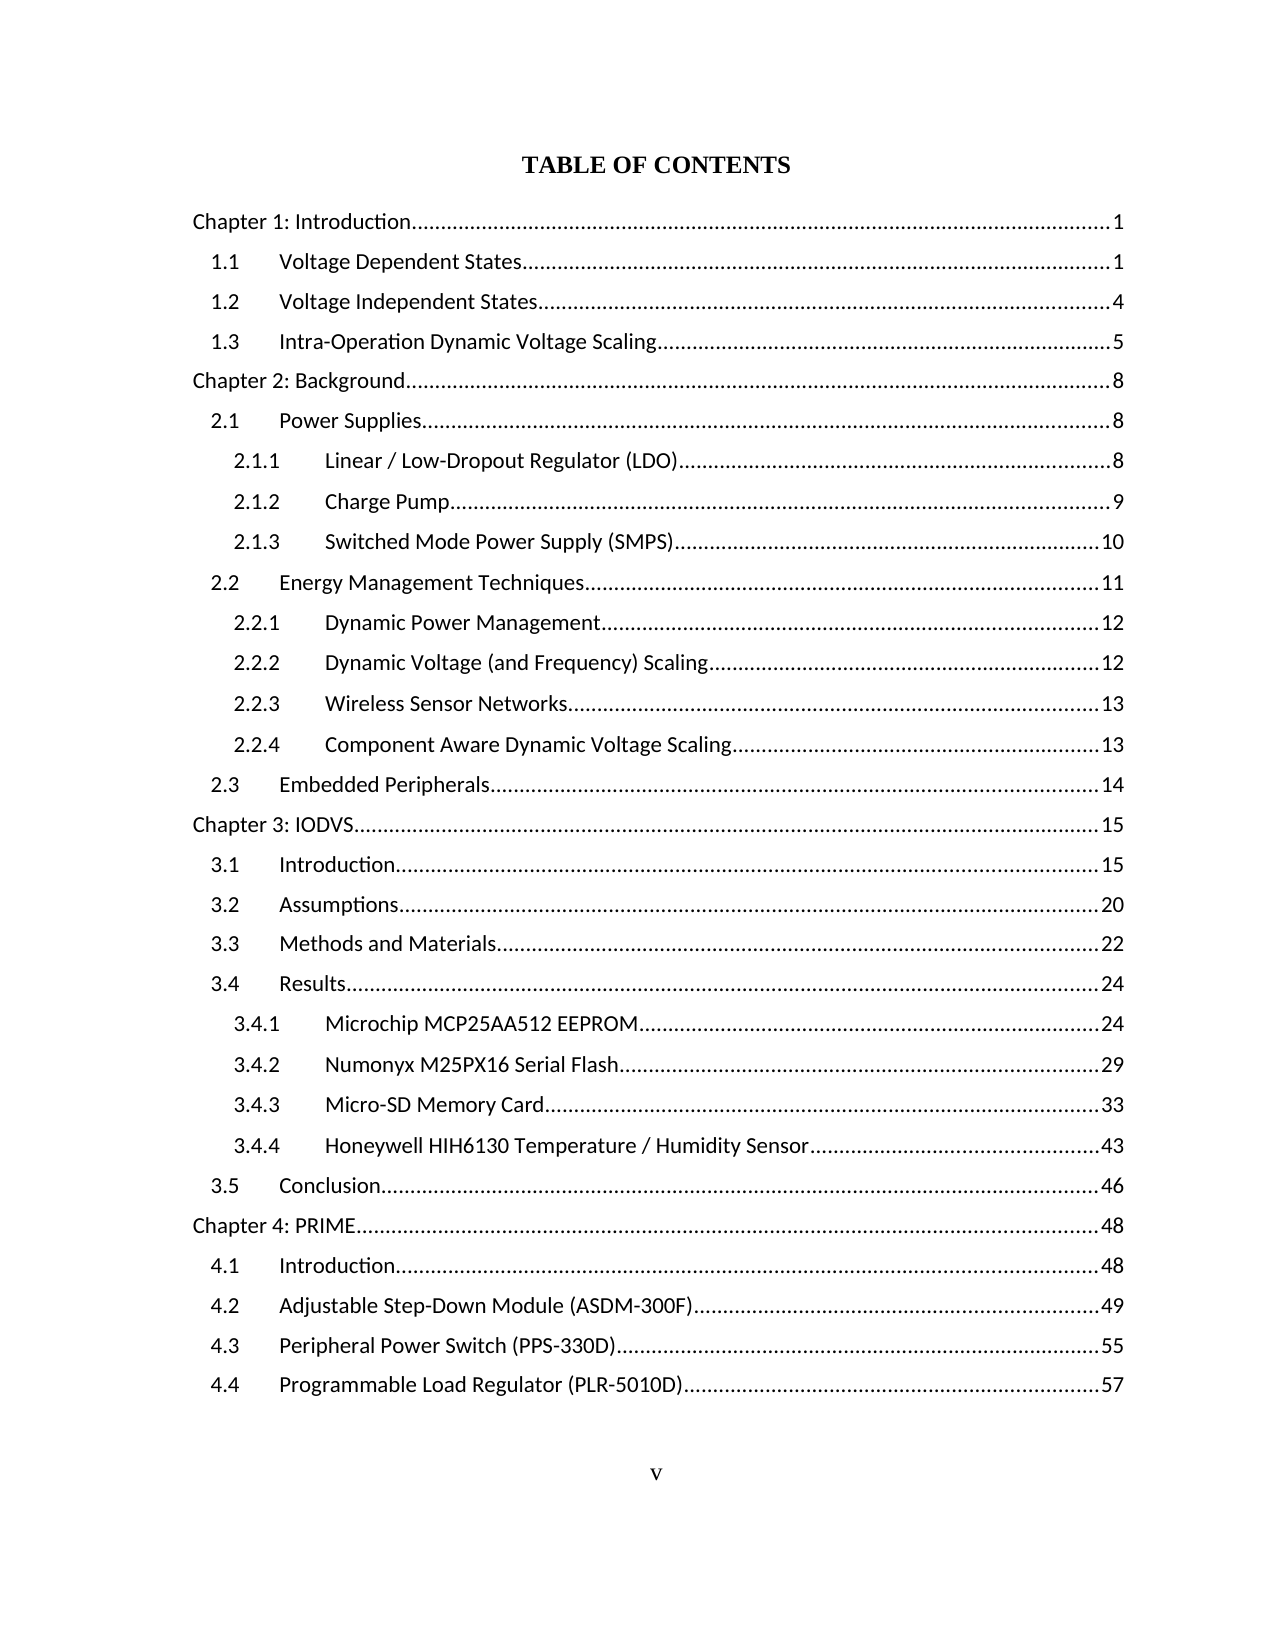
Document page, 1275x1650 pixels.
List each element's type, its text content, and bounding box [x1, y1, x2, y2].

text 1.2 Voltage Independent States 4 [210, 287, 1125, 315]
text 2.2.1 Dynamic Power Management 12 [233, 608, 1125, 636]
text 4.2 Adjustable Step-Down Module (ASDM-300F) 49 [210, 1291, 1125, 1319]
text 3.4.1 Microchip MCP25AA512 EEPROM 24 [233, 1009, 1125, 1037]
text 2.2.4 Component Aware Dynamic Voltage Scaling 13 [233, 730, 1125, 758]
text Chapter 1: Introduction 1 [187, 207, 1125, 236]
text 1.3 Intra-Operation Dynamic Voltage Scaling 5 [210, 327, 1125, 355]
text 2.2 Energy Management Techniques 11 [210, 568, 1125, 596]
text 2.1.2 Charge Pump 9 [233, 487, 1125, 515]
text 3.2 Assumptions 20 [210, 890, 1125, 918]
text 3.4.3 Micro-SD Memory Card 33 [233, 1090, 1125, 1118]
text 3.4 Results 24 [210, 969, 1125, 997]
text 2.2.3 Wireless Sensor Networks 13 [233, 689, 1125, 717]
text 3.3 Methods and Materials 22 [210, 929, 1125, 958]
text Chapter 4: PRIME 48 [187, 1211, 1125, 1239]
text 3.4.2 Numonyx M25PX16 Serial Flash 29 [233, 1050, 1125, 1078]
text 2.1.3 Switched Mode Power Supply (SMPS) 10 [233, 527, 1125, 556]
text Chapter 2: Background 8 [187, 367, 1125, 395]
text Chapter 3: IODVS 15 [187, 810, 1125, 838]
text 4.3 Peripheral Power Switch (PPS-330D) 55 [210, 1331, 1125, 1359]
text 1.1 Voltage Dependent States 1 [210, 247, 1125, 275]
text 2.2.2 Dynamic Voltage (and Frequency) Scaling 12 [233, 648, 1125, 677]
text 4.4 Programmable Load Regulator (PLR-5010D) 57 [210, 1371, 1125, 1399]
text 3.1 Introduction 15 [210, 850, 1125, 878]
text 2.3 Embedded Peripherals 14 [210, 770, 1125, 798]
text TABLE OF CONTENTS [187, 150, 1125, 179]
text 2.1 Power Supplies 8 [210, 406, 1125, 434]
text 3.4.4 Honeywell HIH6130 Temperature / Humidity Sensor 43 [233, 1131, 1125, 1159]
text 4.1 Introduction 48 [210, 1251, 1125, 1279]
text 2.1.1 Linear / Low-Dropout Regulator (LDO) 8 [233, 446, 1125, 474]
text 3.5 Conclusion 46 [210, 1172, 1125, 1200]
